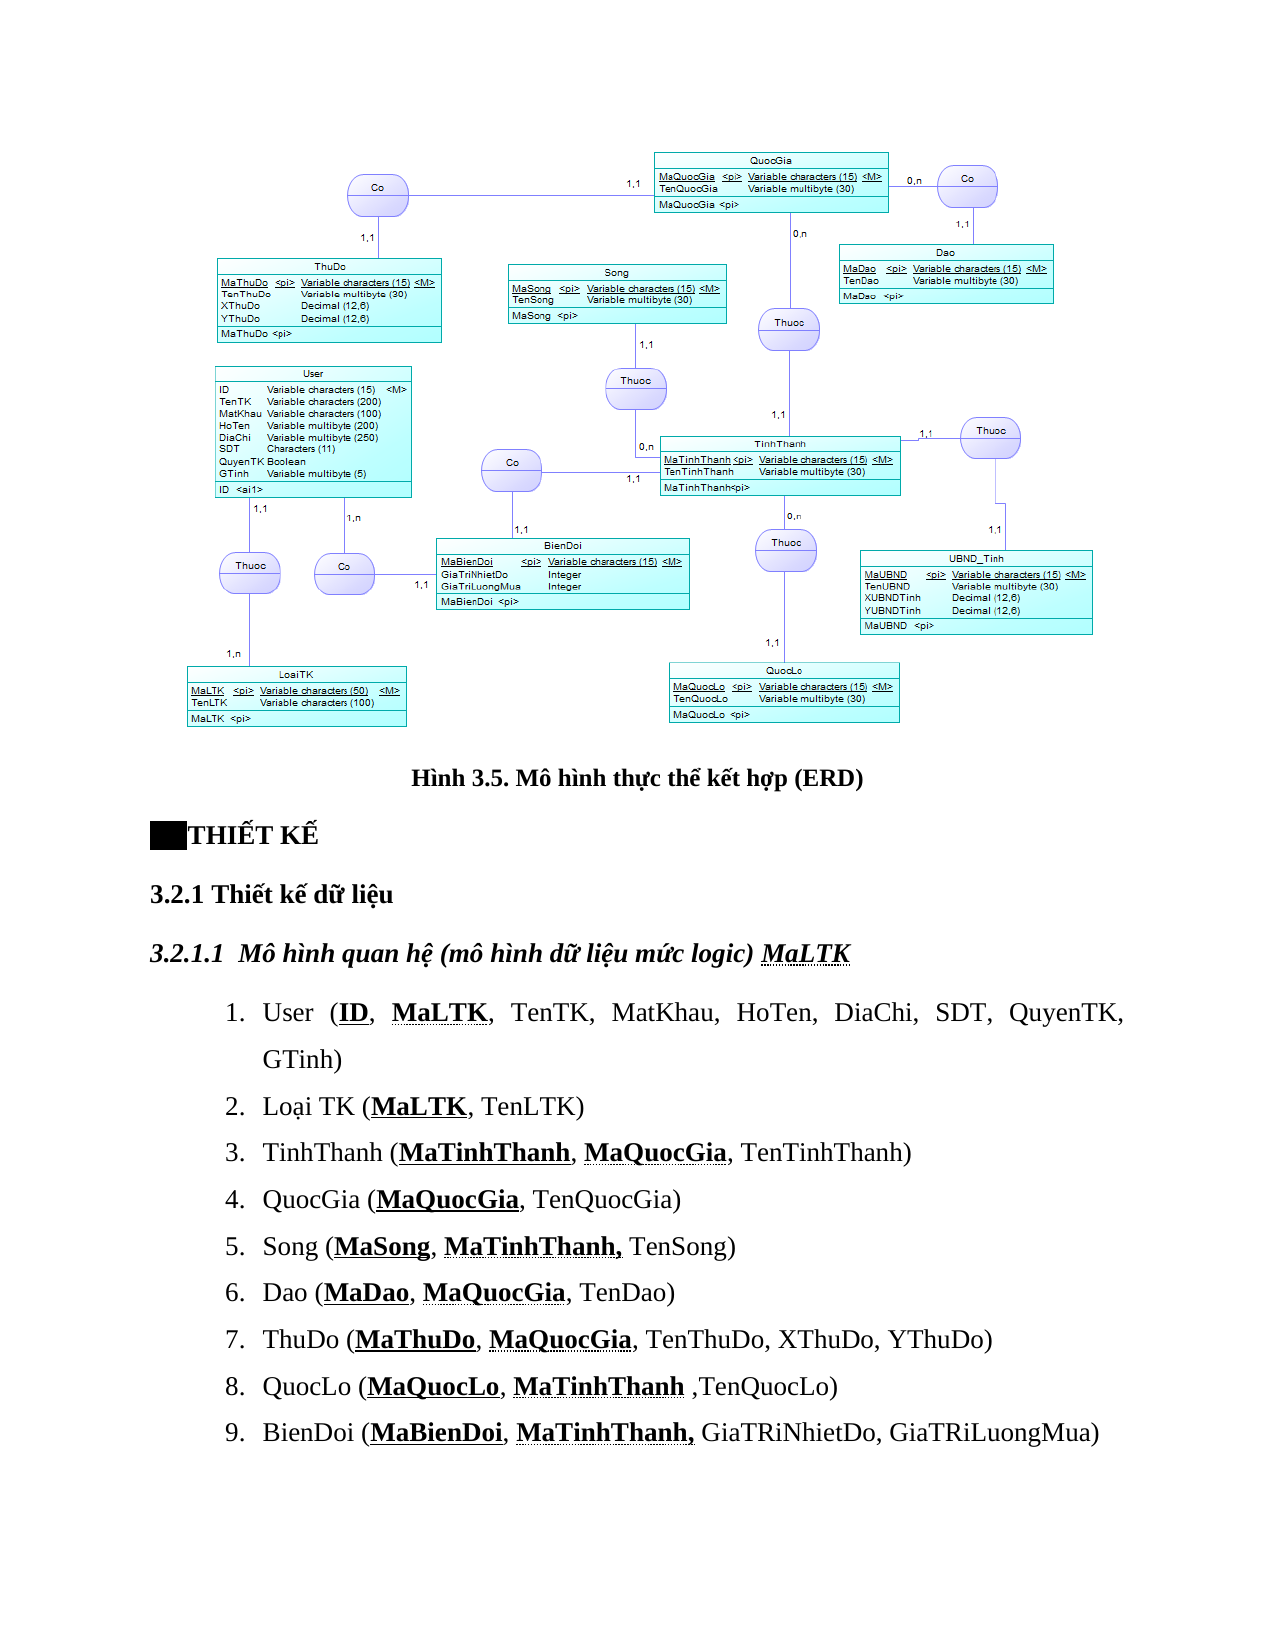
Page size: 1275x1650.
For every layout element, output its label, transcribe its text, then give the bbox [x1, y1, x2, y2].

subtitle THIẾT KẾ [150, 819, 1125, 850]
list QuocGia (MaQuocGia, TenQuocGia) [225, 1183, 1125, 1214]
list Loại TK (MaLTK, TenLTK) [225, 1090, 1125, 1121]
list Dao (MaDao, MaQuocGia, TenDao) [225, 1277, 1125, 1308]
list BienDoi (MaBienDoi, MaTinhThanh, GiaTRiNhietDo, GiaTRiLuongMua) [225, 1417, 1125, 1448]
list QuocLo (MaQuocLo, MaTinhThanh ,TenQuocLo) [225, 1370, 1125, 1401]
list User (ID, MaLTK, TenTK, MatKhau, HoTen, DiaChi, SDT, QuyenTK, GTinh) [225, 997, 1125, 1074]
list ThuDo (MaThuDo, MaQuocGia, TenThuDo, XThuDo, YThuDo) [225, 1323, 1125, 1354]
picture [150, 150, 1125, 736]
subtitle Thiết kế dữ liệu [150, 878, 1125, 909]
list Song (MaSong, MaTinhThanh, TenSong) [225, 1230, 1125, 1261]
subtitle Mô hình quan hệ (mô hình dữ liệu mức logic) MaLTK [150, 937, 1125, 968]
list TinhThanh (MaTinhThanh, MaQuocGia, TenTinhThanh) [225, 1137, 1125, 1168]
